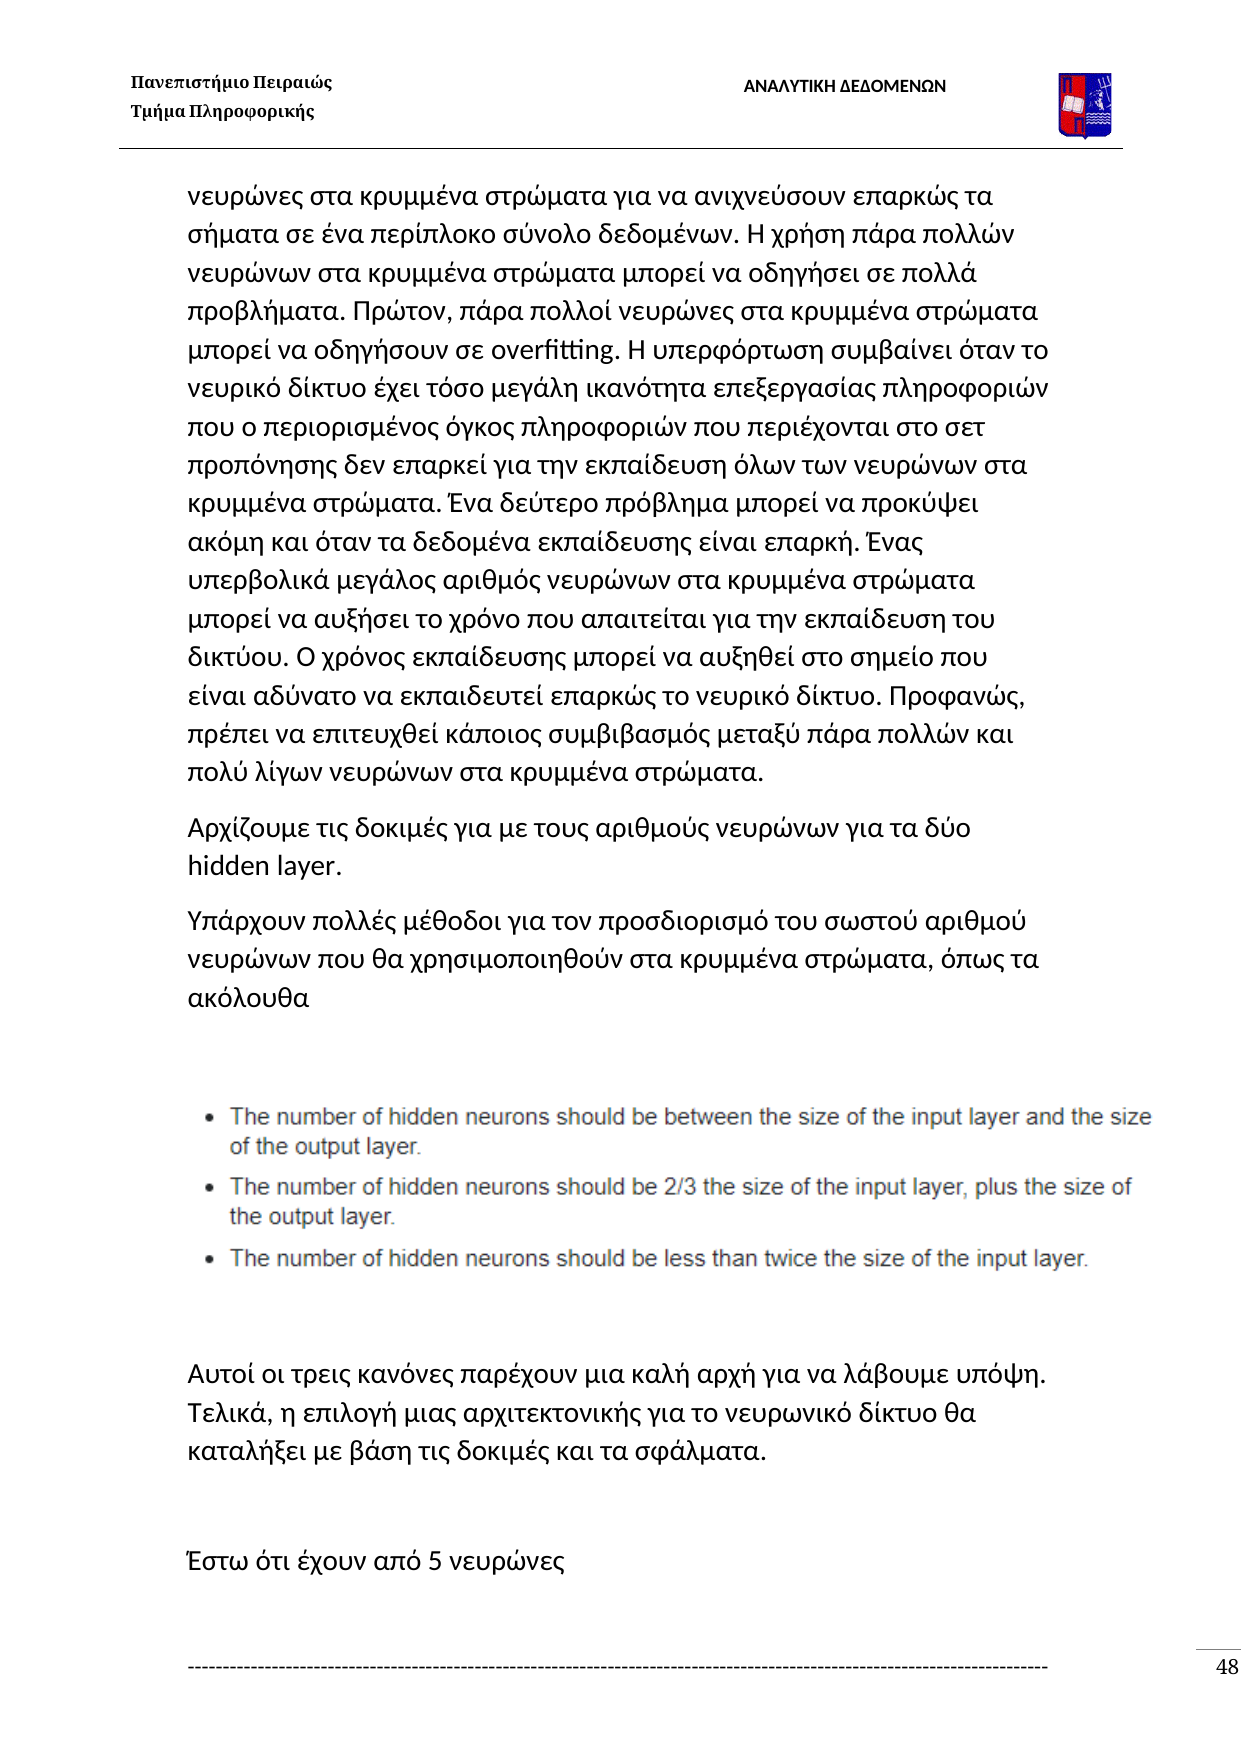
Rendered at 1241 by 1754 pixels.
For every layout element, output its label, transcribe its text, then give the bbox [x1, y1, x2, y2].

text Αυτοί οι τρεις κανόνες παρέχουν μια καλή αρχή για να λάβουμε υπόψη. Τελικά, η επιλογή μιας αρχιτεκτονικής για το νευρωνικό δίκτυο θα καταλήξει με βάση τις δοκιμές και τα σφάλματα. [187, 1355, 1053, 1468]
text Έστω ότι έχουν από 5 νευρώνες [187, 1542, 1053, 1578]
picture [187, 1089, 1165, 1282]
text Αρχίζουμε τις δοκιμές για με τους αριθμούς νευρώνων για τα δύο hidden layer. [187, 809, 1053, 883]
picture [1058, 73, 1112, 140]
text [187, 177, 1053, 789]
text Υπάρχουν πολλές μέθοδοι για τον προσδιορισμό του σωστού αριθμού νευρώνων που θα χρησιμοποιηθούν στα κρυμμένα στρώματα, όπως τα ακόλουθα [187, 902, 1053, 1015]
